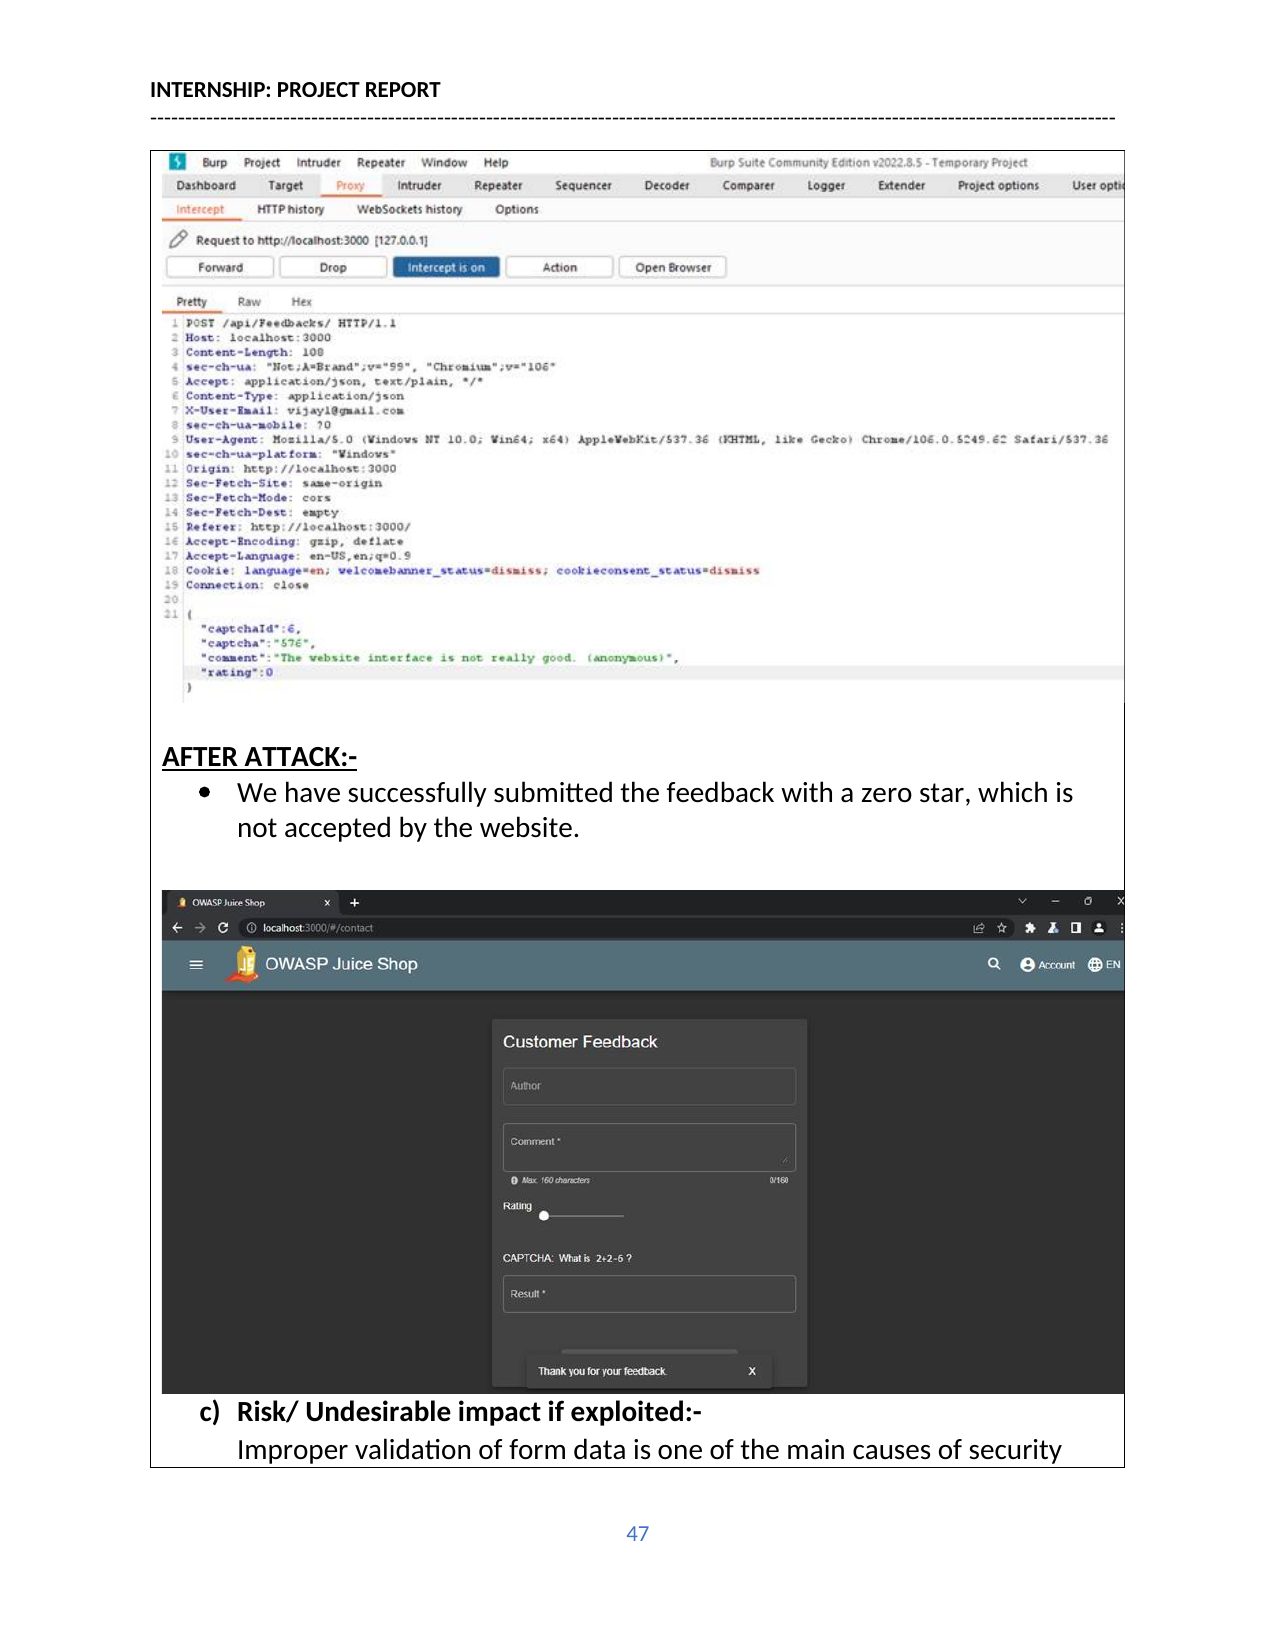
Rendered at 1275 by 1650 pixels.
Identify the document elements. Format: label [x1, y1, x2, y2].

picture [161, 890, 1125, 1394]
picture [161, 151, 1125, 703]
table_cell [151, 151, 1124, 1467]
